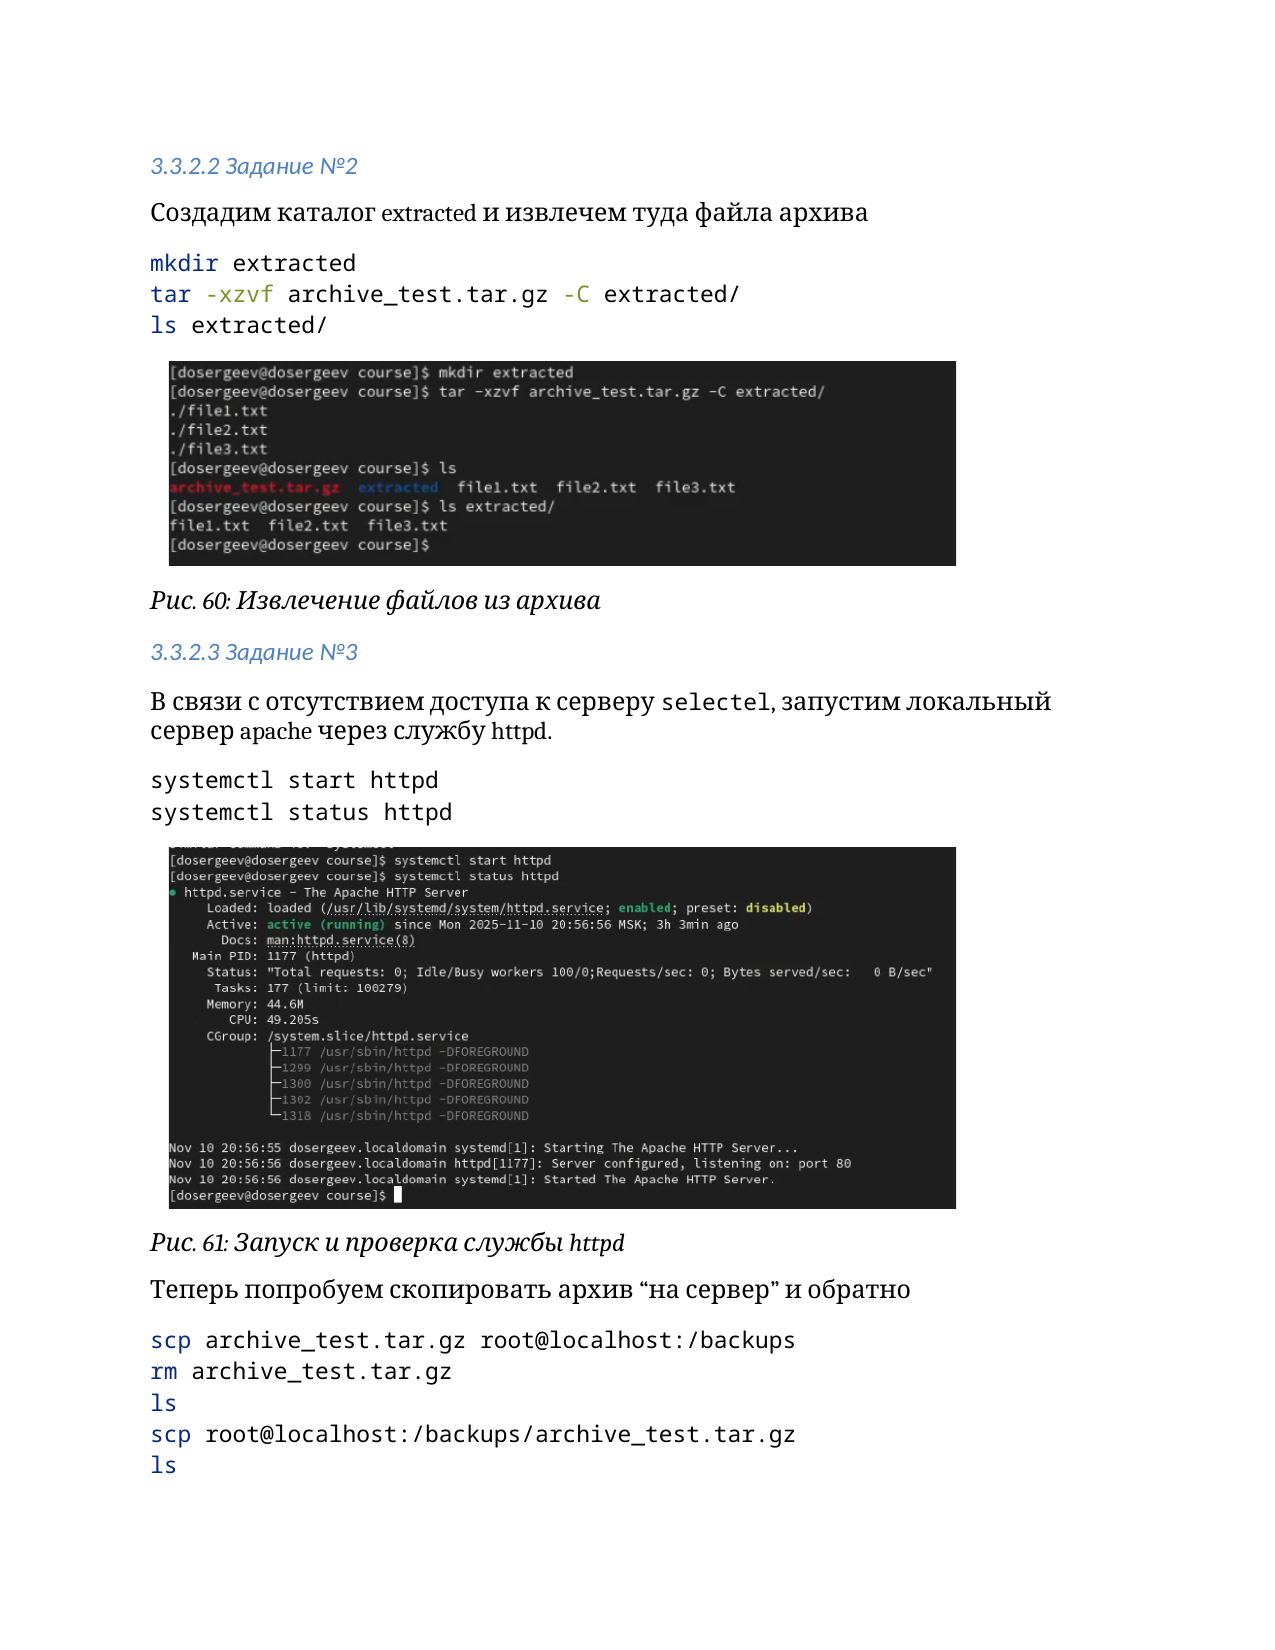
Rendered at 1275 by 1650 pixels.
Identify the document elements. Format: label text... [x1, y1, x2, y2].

text Теперь попробуем скопировать архив “на сервер” и обратно [150, 1276, 1125, 1305]
subtitle 3.3.2.2 Задание №2 [150, 150, 1125, 181]
text Создадим каталог extracted и извлечем туда файла архива [150, 199, 1125, 228]
text Рис. 61: Запуск и проверка службы httpd [150, 1229, 1125, 1258]
text mkdir extracted tar -xzvf archive_test.tar.gz -C extracted/ ls extracted/ [150, 247, 1125, 341]
subtitle 3.3.2.3 Задание №3 [150, 636, 1125, 667]
picture [168, 847, 957, 1209]
text systemctl start httpd systemctl status httpd [150, 764, 1125, 827]
text В связи с отсутствием доступа к серверу selectel, запустим локальный сервер apache через службу httpd. [150, 685, 1125, 745]
text scp archive_test.tar.gz root@localhost:/backups rm archive_test.tar.gz ls scp root@localhost:/backups/archive_test.tar.gz ls [150, 1324, 1125, 1480]
picture [168, 361, 957, 566]
text Рис. 60: Извлечение файлов из архива [150, 587, 1125, 615]
